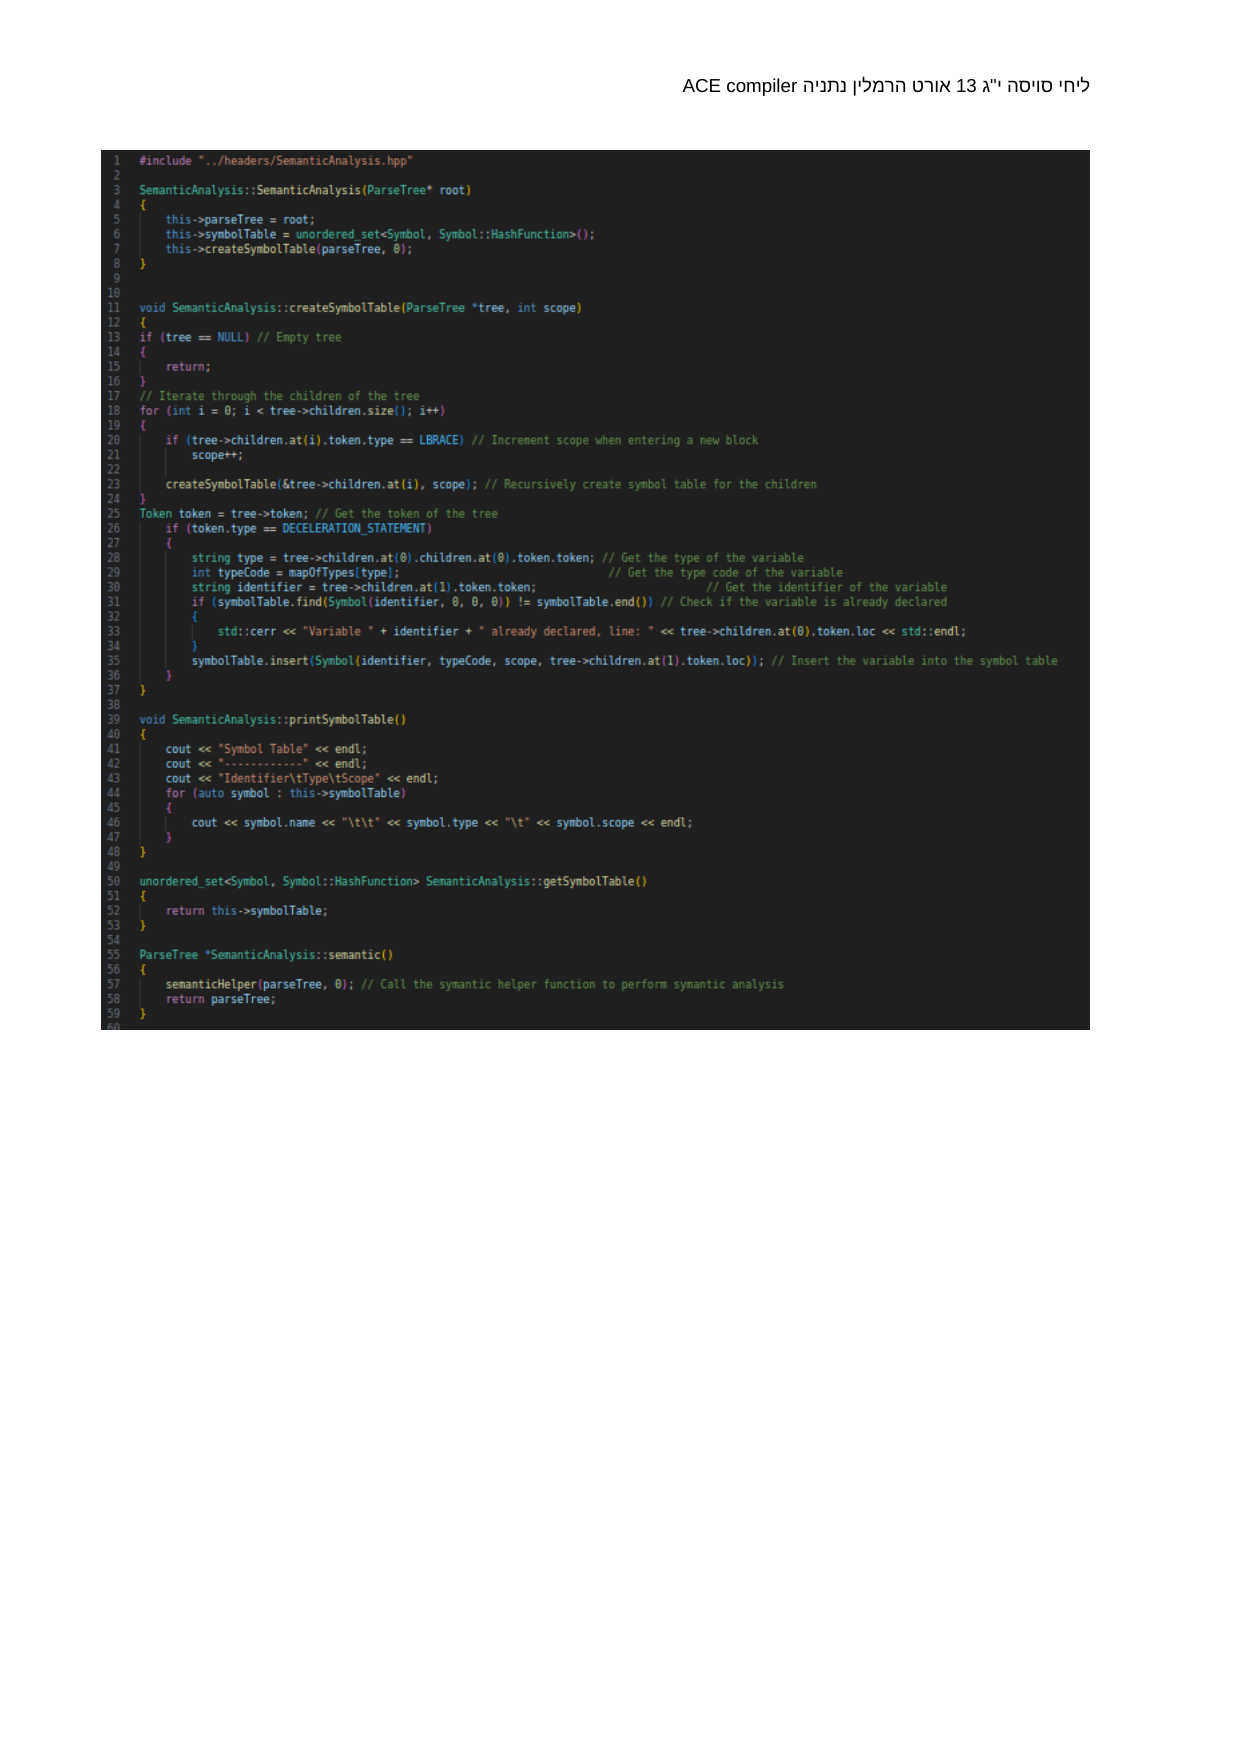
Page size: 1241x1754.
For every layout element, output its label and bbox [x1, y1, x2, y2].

picture [101, 150, 1090, 1030]
